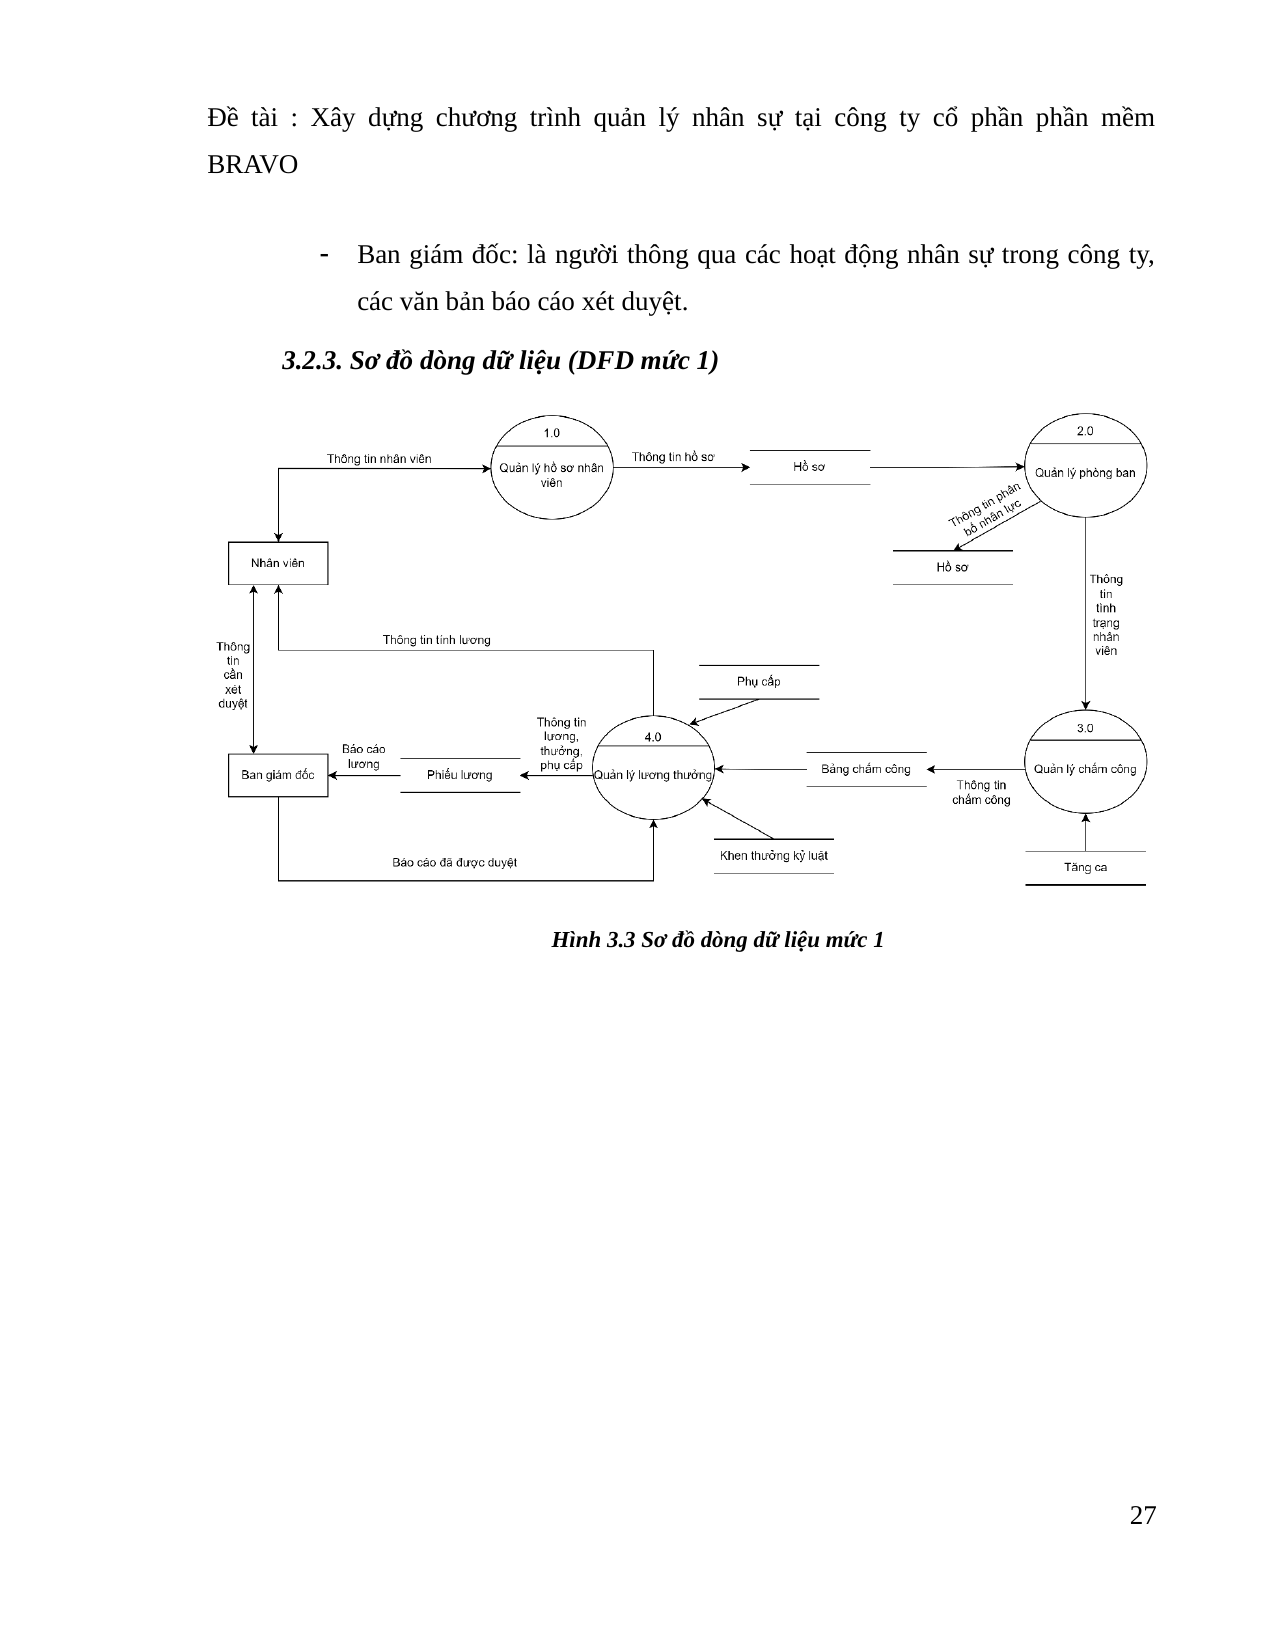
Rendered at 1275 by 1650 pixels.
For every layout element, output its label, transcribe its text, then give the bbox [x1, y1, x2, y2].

picture [207, 403, 1157, 899]
list Ban giám đốc: là người thông qua các hoạt động nhân sự trong công ty, các văn bản báo cáo xét duyệt. [319, 238, 1156, 316]
subtitle 3.2.3. Sơ đồ dòng dữ liệu (DFD mức 1) [207, 344, 1156, 375]
text Hình 3.3 Sơ đồ dòng dữ liệu mức 1 [207, 926, 1156, 953]
